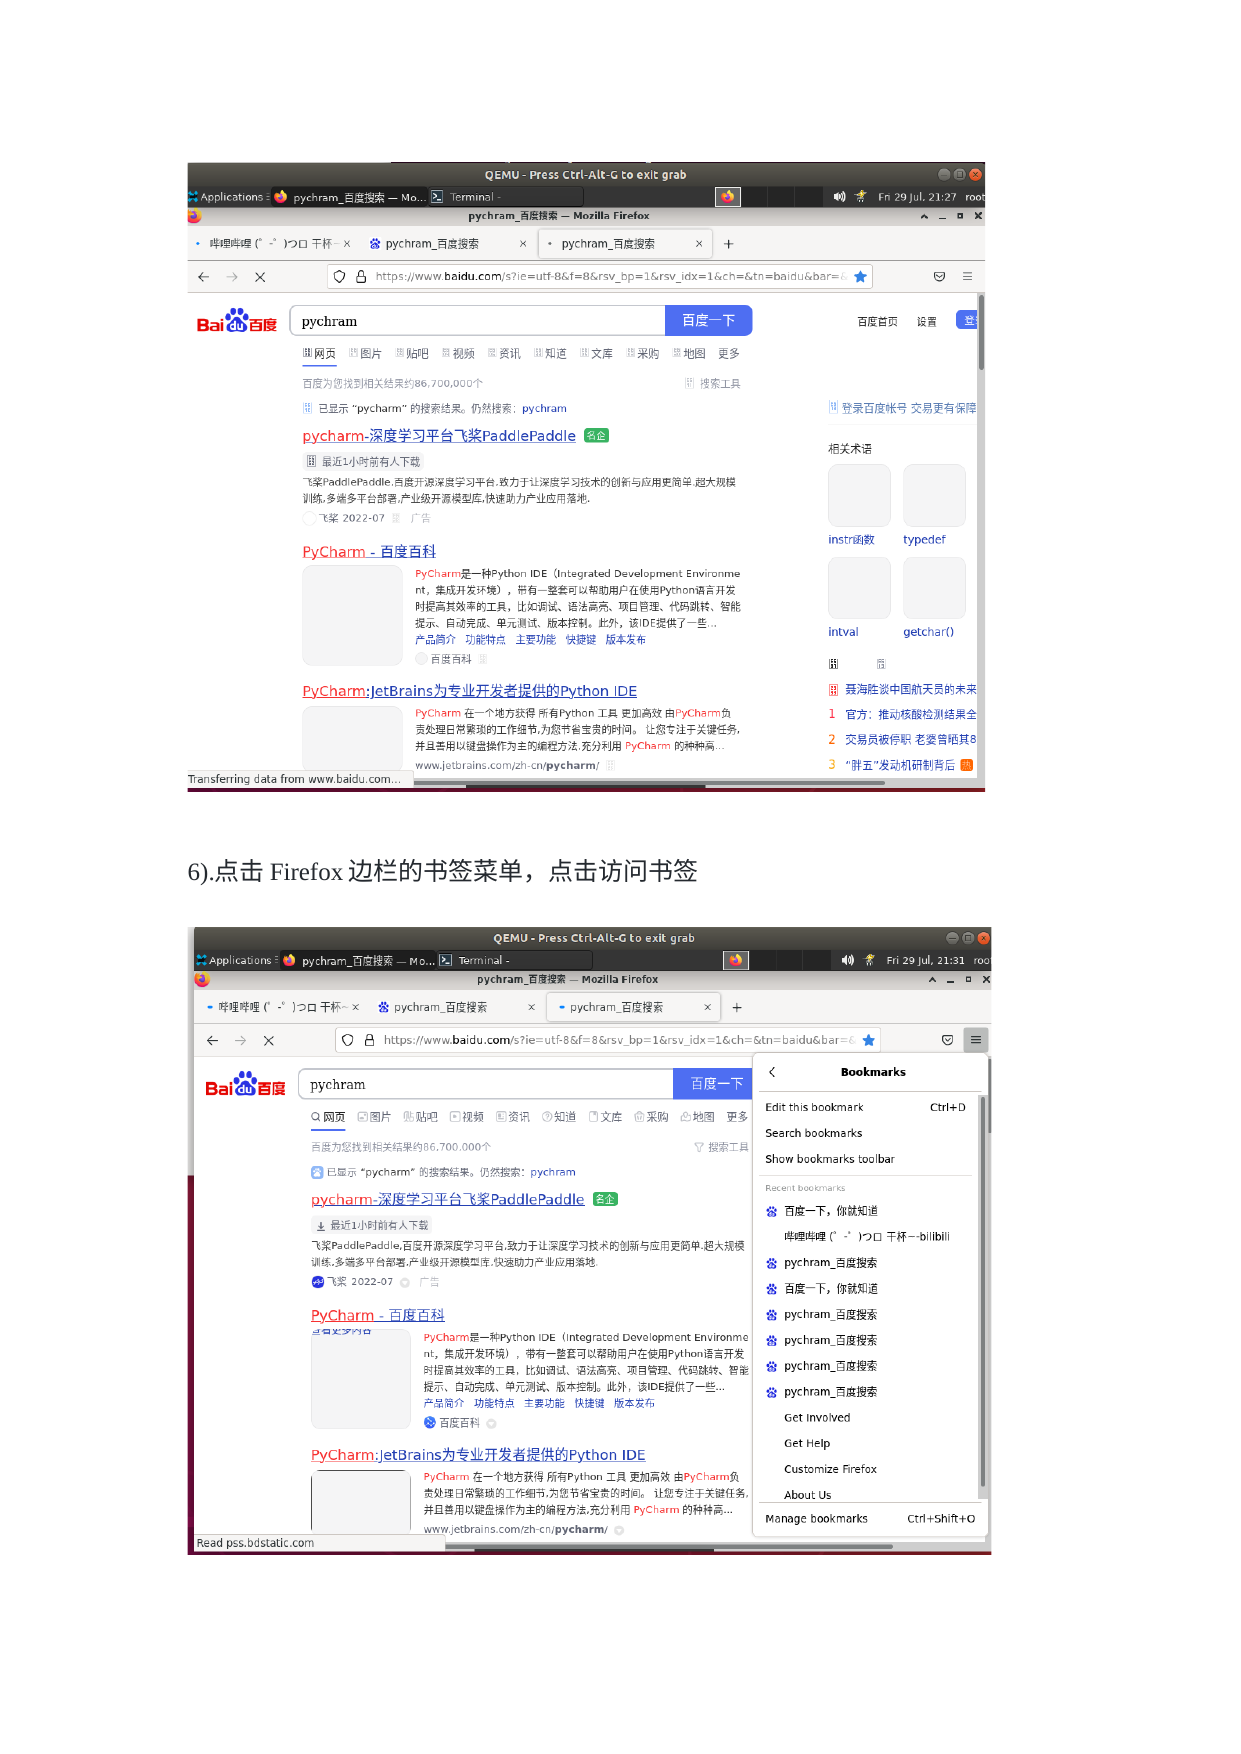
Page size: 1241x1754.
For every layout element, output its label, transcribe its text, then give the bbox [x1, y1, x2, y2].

picture [187, 927, 992, 1555]
text 6).点击Firefox边栏的书签菜单，点击访问书签 [187, 837, 1053, 902]
picture [187, 162, 986, 792]
